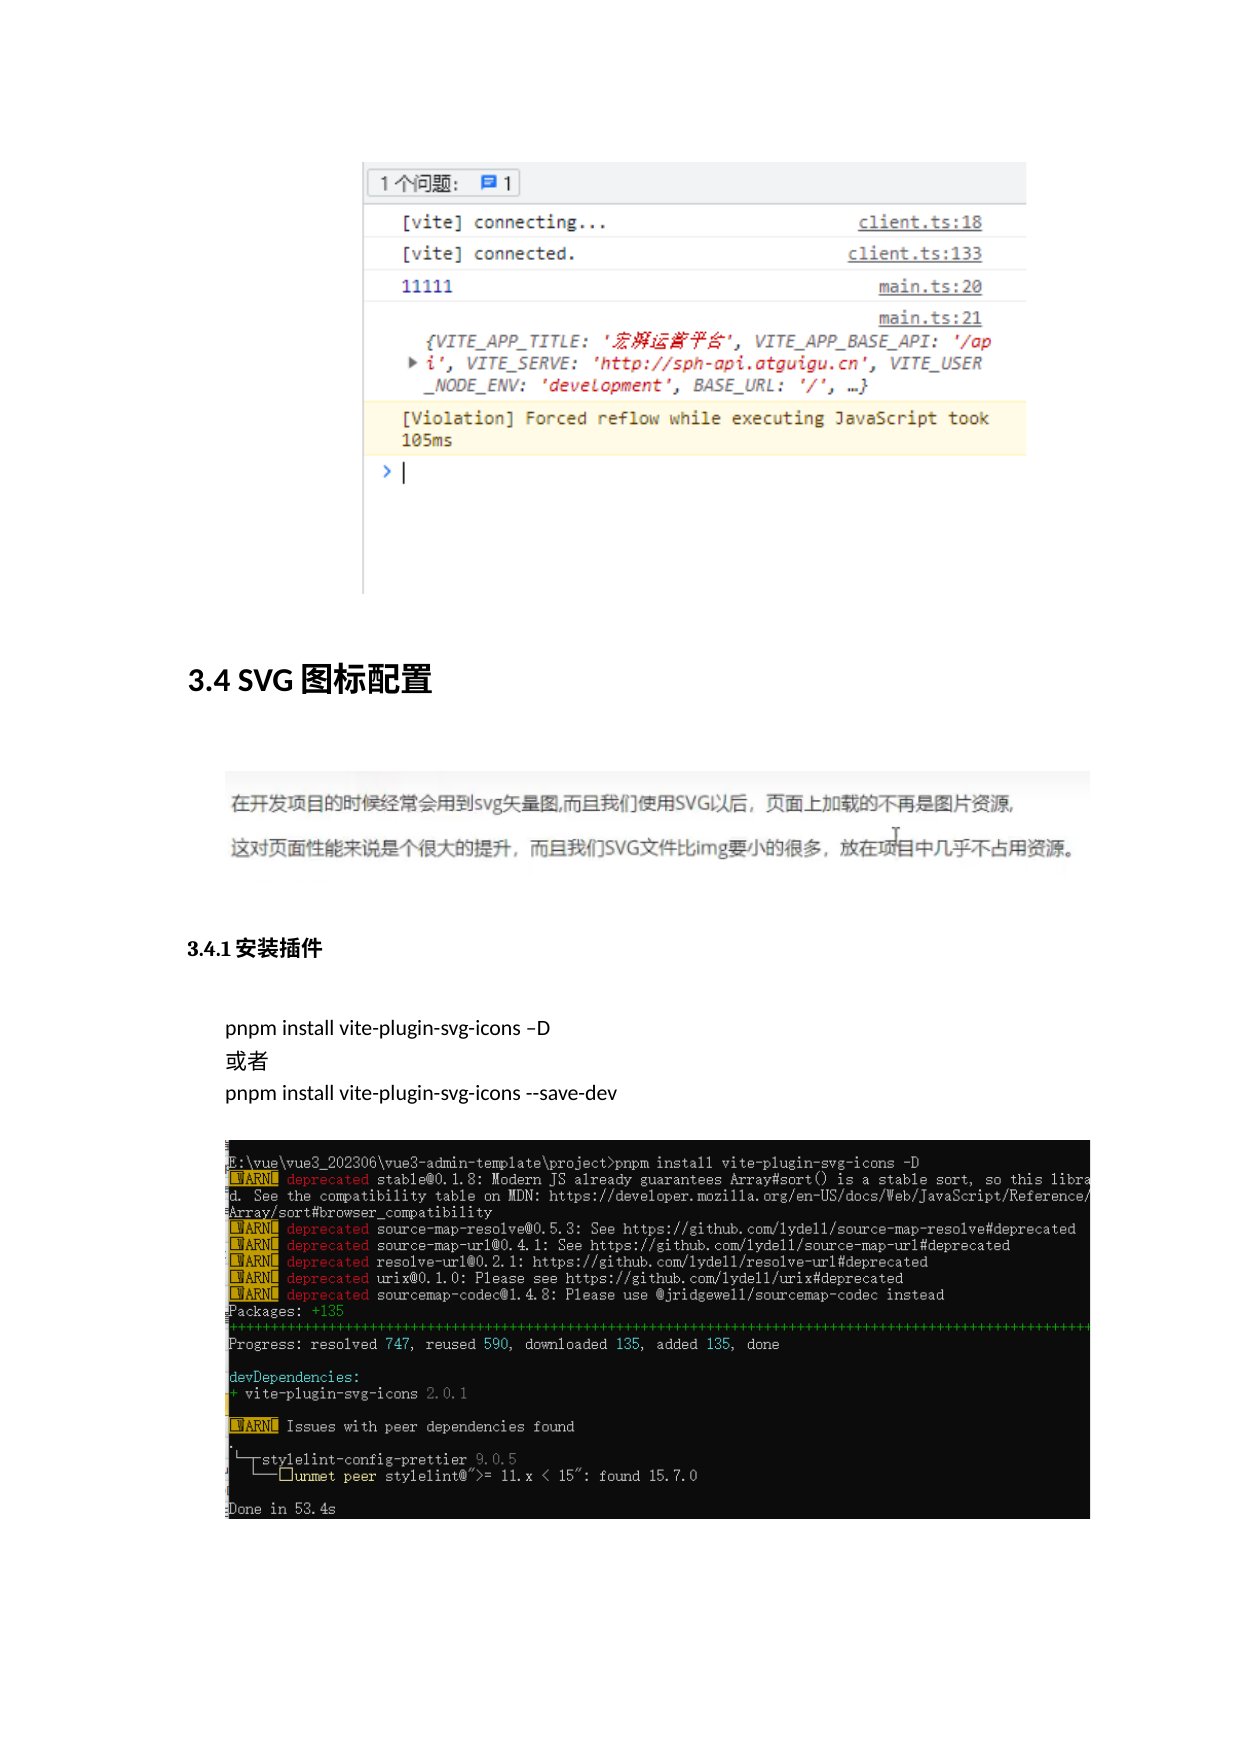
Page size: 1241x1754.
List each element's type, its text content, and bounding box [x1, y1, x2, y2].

list pnpm install vite-plugin-svg-icons --save-dev [225, 1076, 1053, 1108]
picture [225, 1140, 1091, 1519]
list 或者 [225, 1043, 1053, 1076]
subtitle 3.4.1安装插件 [187, 930, 1053, 963]
picture [225, 162, 1027, 594]
picture [225, 771, 1091, 882]
list pnpm install vite-plugin-svg-icons –D [225, 1011, 1053, 1043]
subtitle 3.4 SVG图标配置 [187, 644, 1053, 709]
